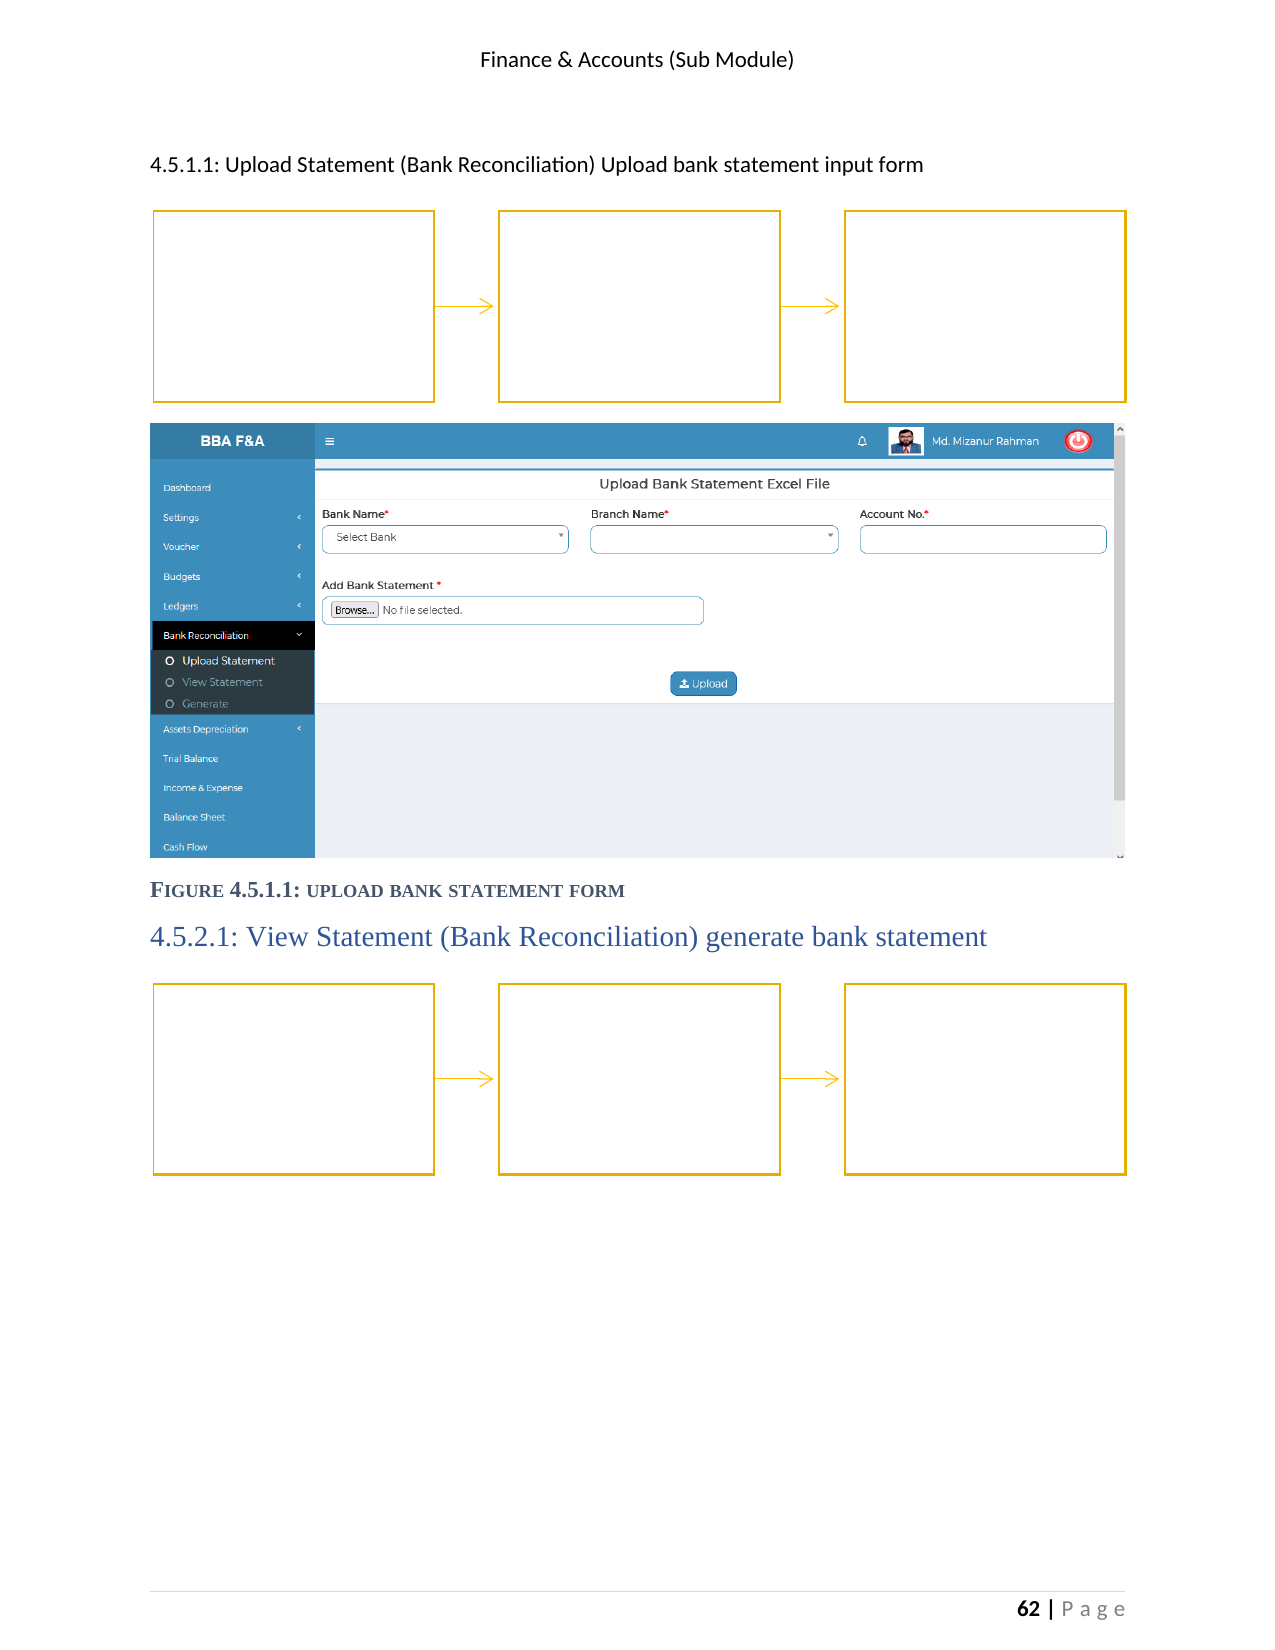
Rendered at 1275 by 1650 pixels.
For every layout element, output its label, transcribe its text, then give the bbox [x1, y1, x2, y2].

text Figure 4.5.1.1: upload bank statement form [150, 876, 1125, 903]
picture [150, 423, 1125, 858]
text 4.5.1.1: Upload Statement (Bank Reconciliation) Upload bank statement input form [150, 150, 1125, 405]
subtitle 4.5.2.1: View Statement (Bank Reconciliation) generate bank statement [150, 919, 1125, 953]
